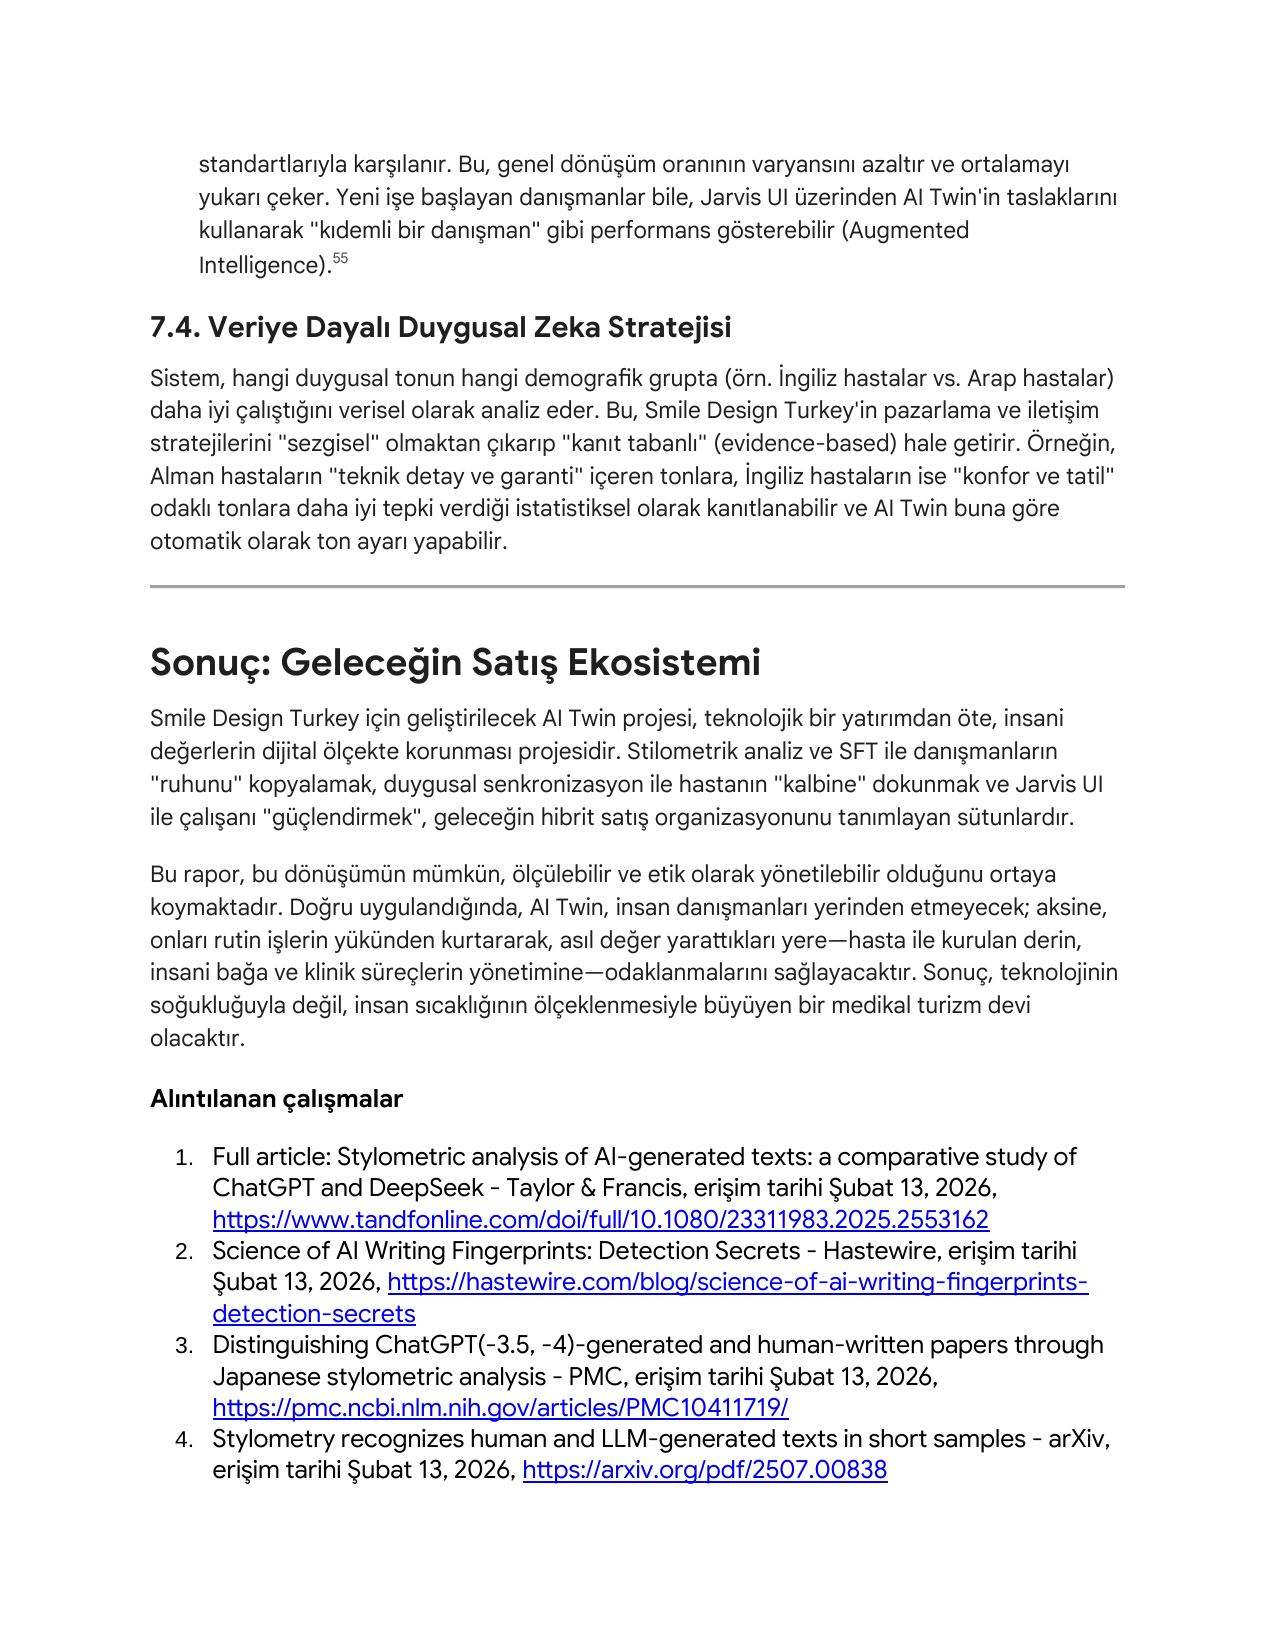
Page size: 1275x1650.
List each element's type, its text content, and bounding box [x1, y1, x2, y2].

subtitle 7.4. Veriye Dayalı Duygusal Zeka Stratejisi [150, 310, 1125, 346]
text Smile Design Turkey için geliştirilecek AI Twin projesi, teknolojik bir yatırımdan öte, insani değerlerin dijital ölçekte korunması projesidir. Stilometrik analiz ve SFT ile danışmanların "ruhunu" kopyalamak, duygusal senkronizasyon ile hastanın "kalbine" dokunmak ve Jarvis UI ile çalışanı "güçlendirmek", geleceğin hibrit satış organizasyonunu tanımlayan sütunlardır. [150, 705, 1125, 832]
subtitle Sonuç: Geleceğin Satış Ekosistemi [150, 589, 1125, 686]
list Science of AI Writing Fingerprints: Detection Secrets - Hastewire, erişim tarihi Şubat 13, 2026, https://hastewire.com/blog/science-of-ai-writing-fingerprints-detection-secrets [175, 1235, 1125, 1329]
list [161, 150, 1125, 280]
list Full article: Stylometric analysis of AI-generated texts: a comparative study of ChatGPT and DeepSeek - Taylor & Francis, erişim tarihi Şubat 13, 2026, https://www.tandfonline.com/doi/full/10.1080/23311983.2025.2553162 [175, 1141, 1125, 1235]
text Sistem, hangi duygusal tonun hangi demografik grupta (örn. İngiliz hastalar vs. Arap hastalar) daha iyi çalıştığını verisel olarak analiz eder. Bu, Smile Design Turkey'in pazarlama ve iletişim stratejilerini "sezgisel" olmaktan çıkarıp "kanıt tabanlı" (evidence-based) hale getirir. Örneğin, Alman hastaların "teknik detay ve garanti" içeren tonlara, İngiliz hastaların ise "konfor ve tatil" odaklı tonlara daha iyi tepki verdiği istatistiksel olarak kanıtlanabilir ve AI Twin buna göre otomatik olarak ton ayarı yapabilir. [150, 364, 1125, 556]
list Distinguishing ChatGPT(-3.5, -4)-generated and human-written papers through Japanese stylometric analysis - PMC, erişim tarihi Şubat 13, 2026, https://pmc.ncbi.nlm.nih.gov/articles/PMC10411719/ [175, 1329, 1125, 1423]
subtitle Alıntılanan çalışmalar [150, 1083, 1125, 1115]
text Bu rapor, bu dönüşümün mümkün, ölçülebilir ve etik olarak yönetilebilir olduğunu ortaya koymaktadır. Doğru uygulandığında, AI Twin, insan danışmanları yerinden etmeyecek; aksine, onları rutin işlerin yükünden kurtararak, asıl değer yarattıkları yere—hasta ile kurulan derin, insani bağa ve klinik süreçlerin yönetimine—odaklanmalarını sağlayacaktır. Sonuç, teknolojinin soğukluğuyla değil, insan sıcaklığının ölçeklenmesiyle büyüyen bir medikal turizm devi olacaktır. [150, 861, 1125, 1053]
list Stylometry recognizes human and LLM-generated texts in short samples - arXiv, erişim tarihi Şubat 13, 2026, https://arxiv.org/pdf/2507.00838 [175, 1423, 1125, 1486]
